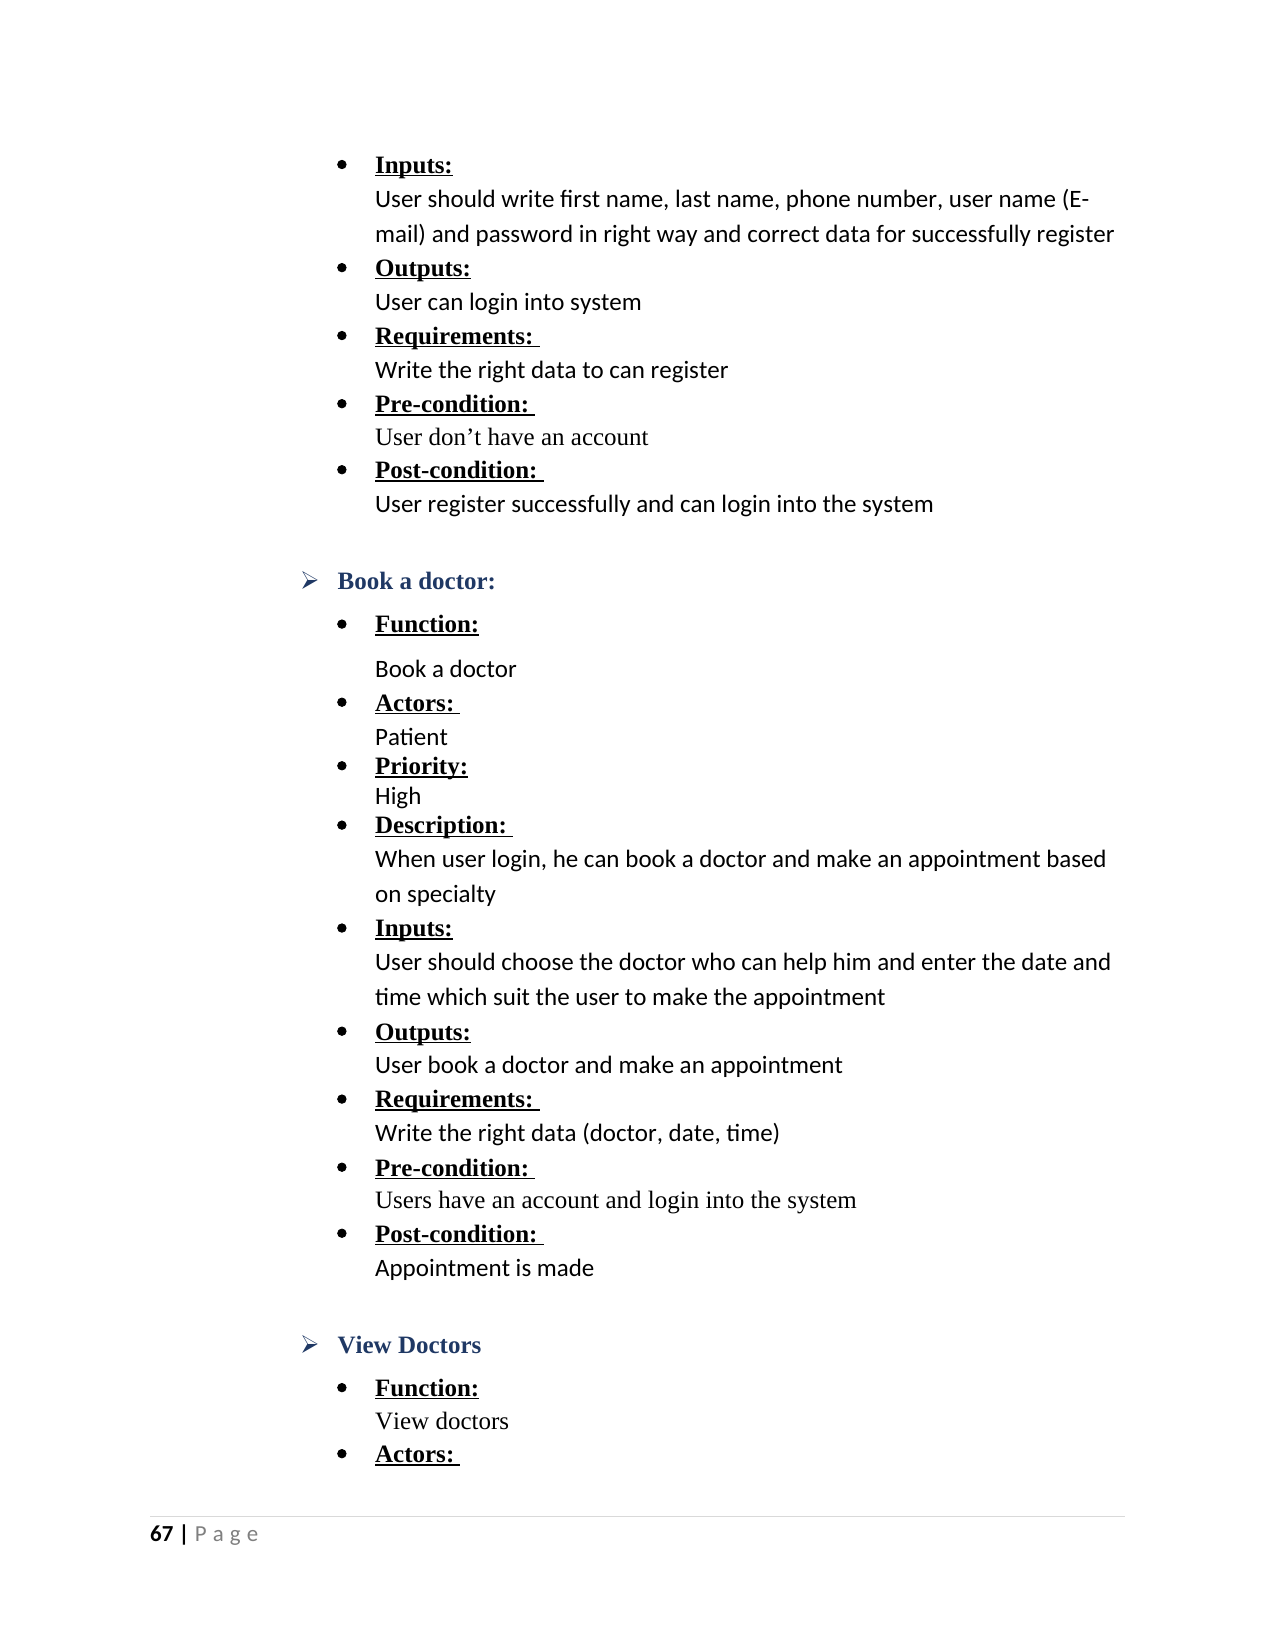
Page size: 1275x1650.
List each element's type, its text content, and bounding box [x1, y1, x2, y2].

list Inputs: [337, 150, 1125, 179]
list Pre-condition: [337, 389, 1125, 418]
list Post-condition: [337, 455, 1125, 484]
list Actors: [337, 1439, 1125, 1468]
text Write the right data to can register [300, 354, 1125, 384]
list Priority: [337, 751, 1125, 780]
text Book a doctor: [300, 566, 1125, 595]
text User don’t have an account [300, 422, 1125, 451]
list Inputs: [337, 913, 1125, 942]
text View Doctors [300, 1330, 1125, 1359]
text User book a doctor and make an appointment [337, 1049, 1125, 1080]
list Description: [337, 811, 1125, 839]
text Users have an account and login into the system [300, 1186, 1125, 1214]
text When user login, he can book a doctor and make an appointment based on specialty [375, 843, 1125, 909]
text User can login into system [300, 286, 1125, 317]
list Post-condition: [337, 1219, 1125, 1247]
text Write the right data (doctor, date, time) [300, 1118, 1125, 1148]
list Function: [337, 609, 1125, 638]
list Outputs: [337, 253, 1125, 282]
list Outputs: [337, 1017, 1125, 1045]
list Function: [337, 1373, 1125, 1402]
list Requirements: [337, 321, 1125, 350]
text Patient [300, 721, 1125, 751]
list Actors: [337, 688, 1125, 716]
text User should choose the doctor who can help him and enter the date and time which suit the user to make the appointment [375, 947, 1125, 1012]
list Pre-condition: [337, 1153, 1125, 1181]
text User should write first name, last name, phone number, user name (E-mail) and password in right way and correct data for successfully register [375, 183, 1125, 248]
text High [300, 780, 1125, 811]
text View doctors [300, 1406, 1125, 1435]
text Appointment is made [300, 1252, 1125, 1282]
list Requirements: [337, 1084, 1125, 1113]
text Book a doctor [300, 653, 1125, 683]
text User register successfully and can login into the system [300, 488, 1125, 519]
